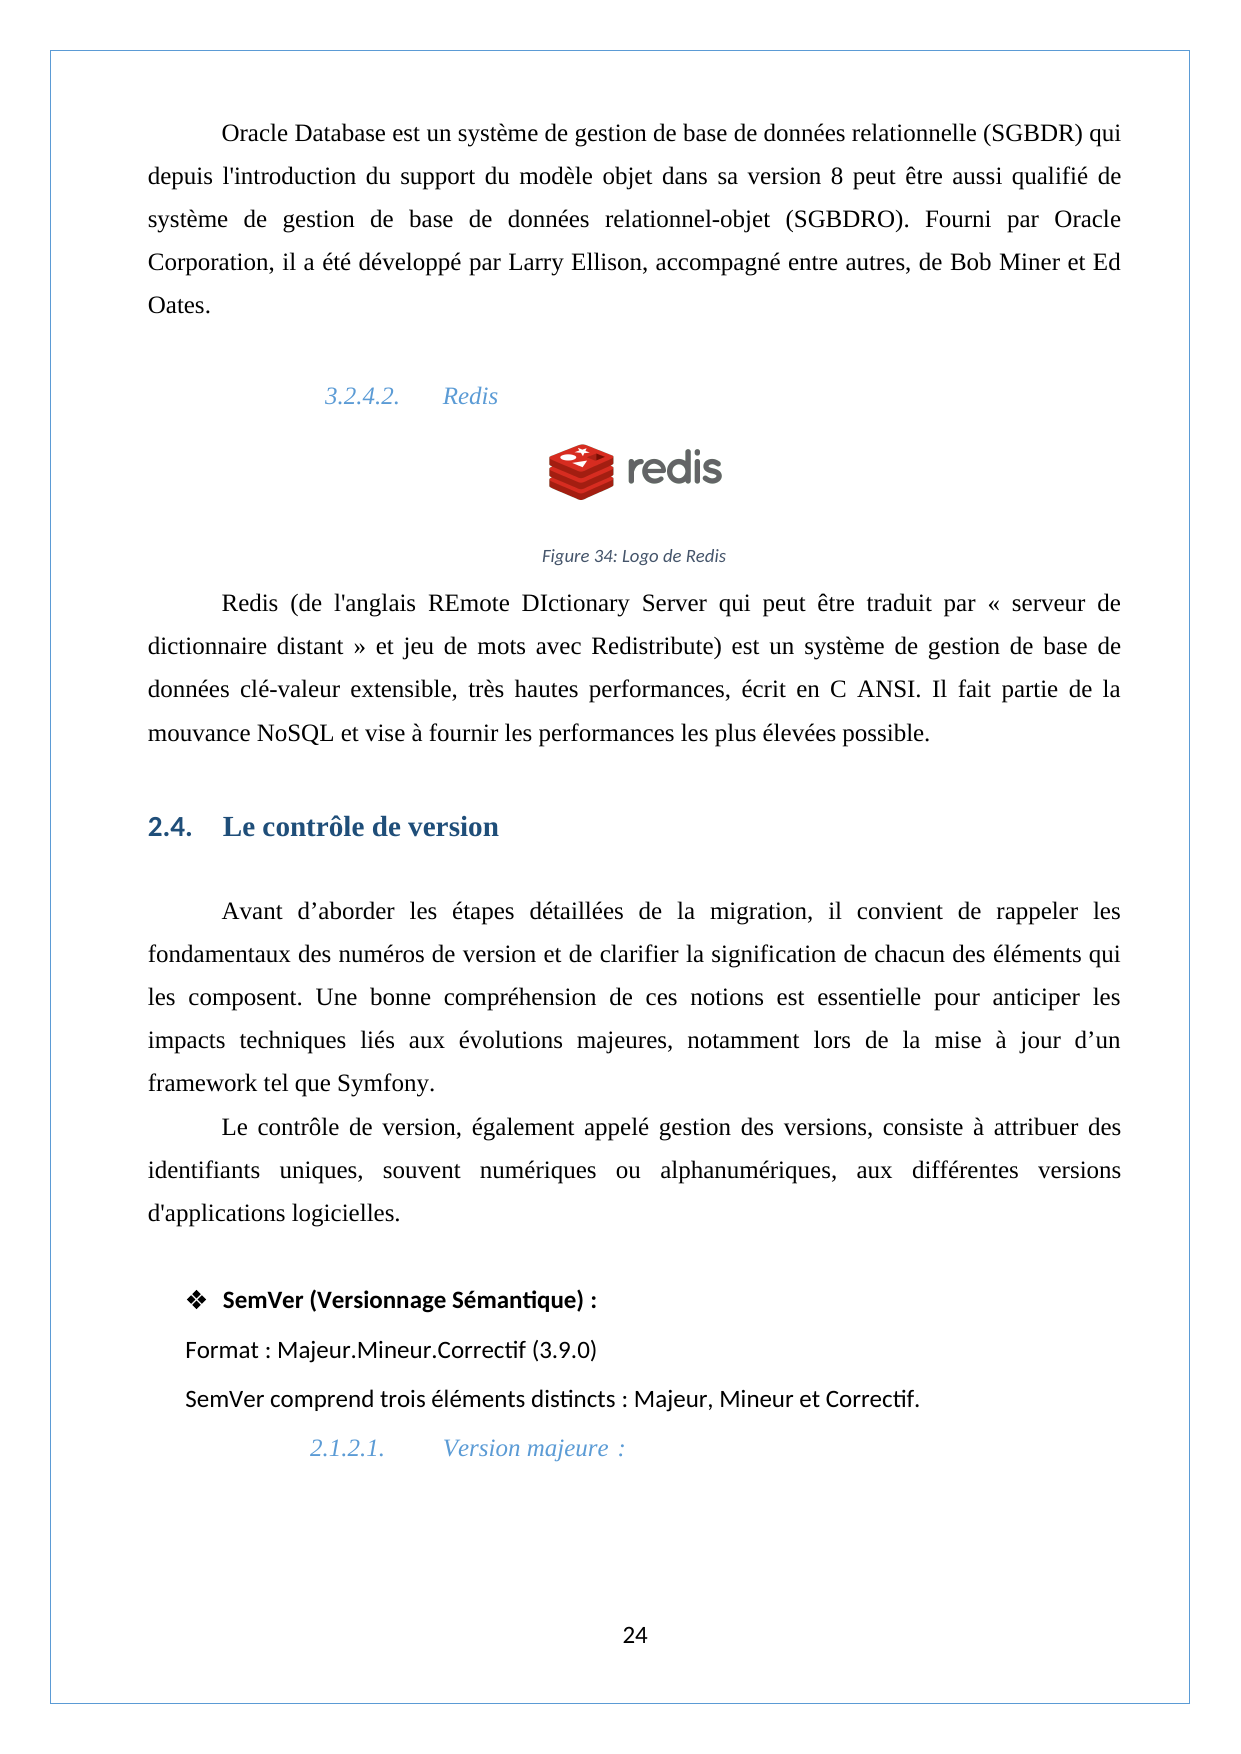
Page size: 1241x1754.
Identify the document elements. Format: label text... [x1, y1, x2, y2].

list SemVer (Versionnage Sémantique) : [185, 1284, 1122, 1315]
text Oracle Database est un système de gestion de base de données relationnelle (SGBDR) qui depuis l'introduction du support du modèle objet dans sa version 8 peut être aussi qualifié de système de gestion de base de données relationnel-objet (SGBDRO). Fourni par Oracle Corporation, il a été développé par Larry Ellison, accompagné entre autres, de Bob Miner et Ed Oates. [148, 118, 1122, 319]
picture [544, 412, 726, 526]
text SemVer comprend trois éléments distincts : Majeur, Mineur et Correctif. [148, 1383, 1122, 1414]
subtitle Le contrôle de version [148, 808, 1122, 844]
text Redis (de l'anglais REmote DIctionary Server qui peut être traduit par « serveur de dictionnaire distant » et jeu de mots avec Redistribute) est un système de gestion de base de données clé-valeur extensible, très hautes performances, écrit en C ANSI. Il fait partie de la mouvance NoSQL et vise à fournir les performances les plus élevées possible. [148, 588, 1122, 746]
subtitle Redis [148, 381, 1122, 410]
text Avant d’aborder les étapes détaillées de la migration, il convient de rappeler les fondamentaux des numéros de version et de clarifier la signification de chacun des éléments qui les composent. Une bonne compréhension de ces notions est essentielle pour anticiper les impacts techniques liés aux évolutions majeures, notamment lors de la mise à jour d’un framework tel que Symfony. [148, 896, 1122, 1097]
text Format : Majeur.Mineur.Correctif (3.9.0) [148, 1334, 1122, 1364]
text Le contrôle de version, également appelé gestion des versions, consiste à attribuer des identifiants uniques, souvent numériques ou alphanumériques, aux différentes versions d'applications logicielles. [148, 1112, 1122, 1227]
subtitle Version majeure : [133, 1433, 1122, 1462]
